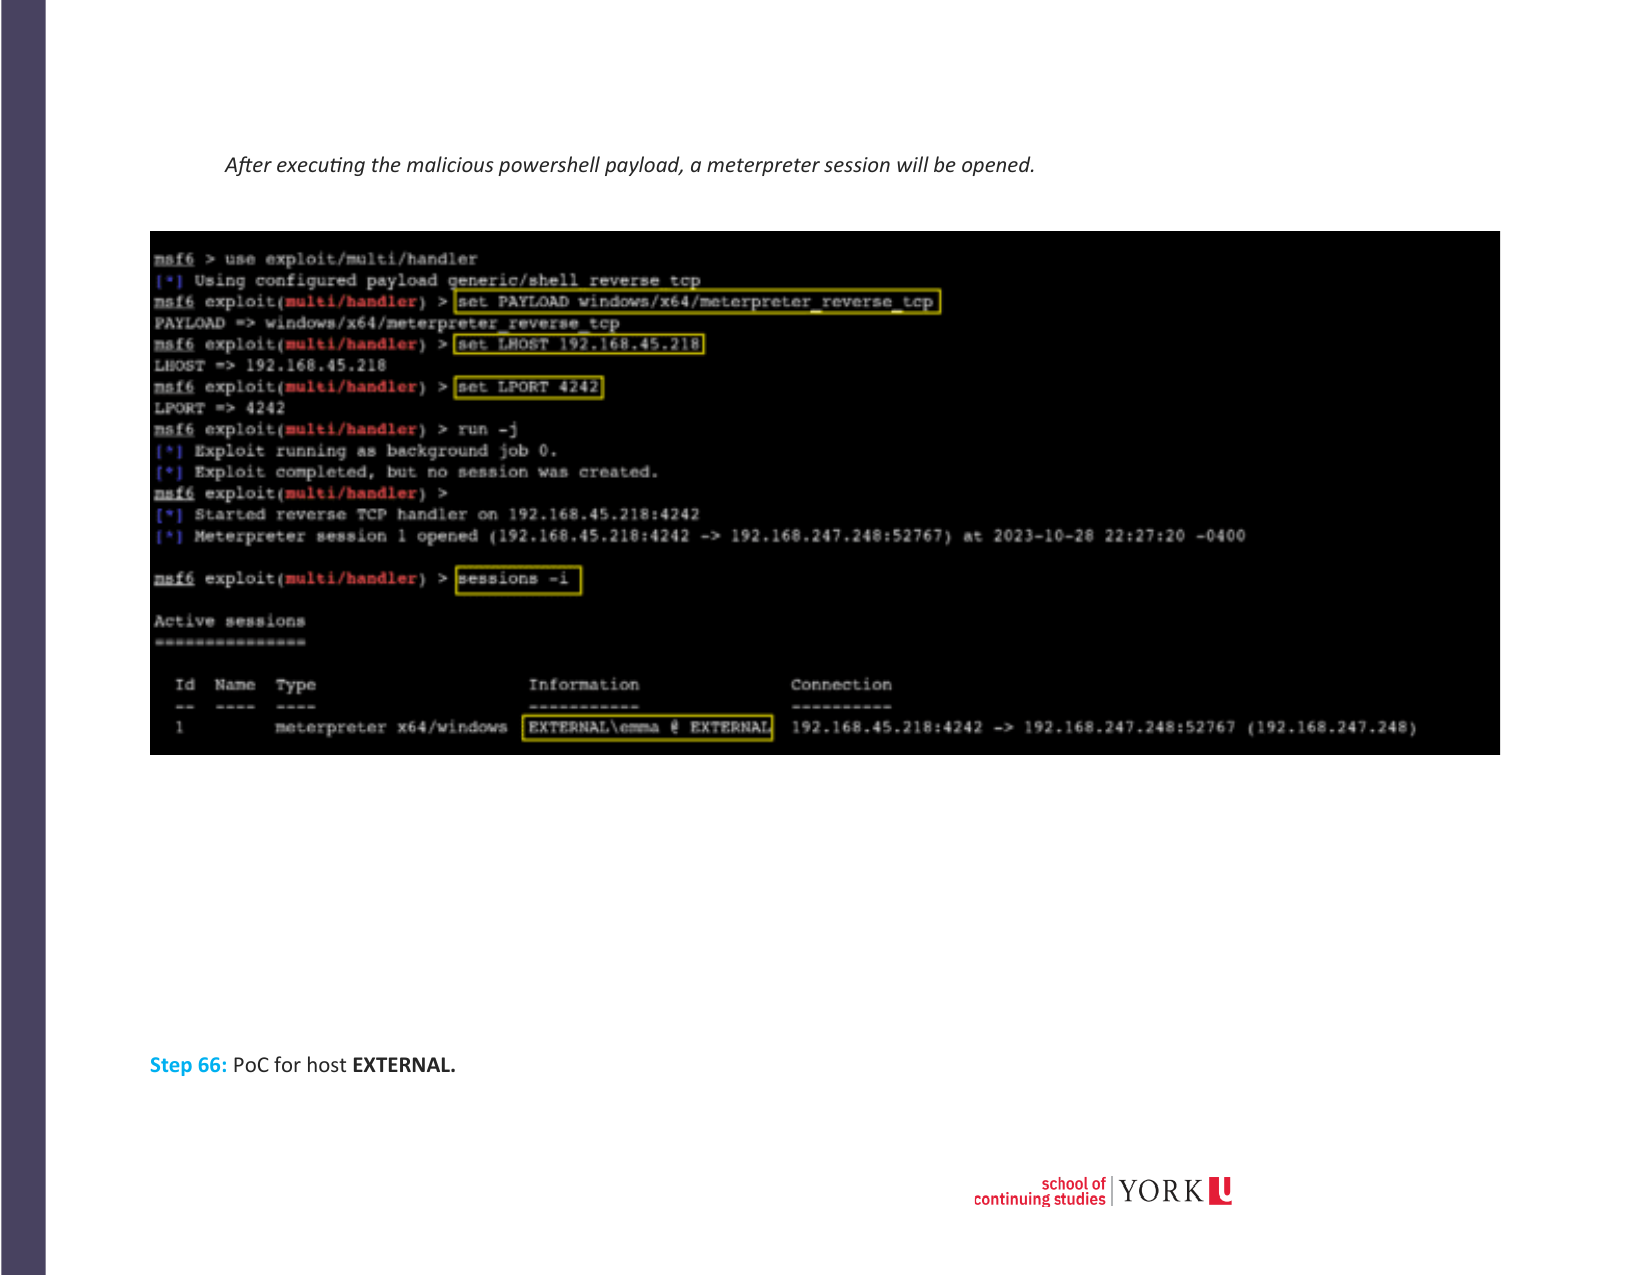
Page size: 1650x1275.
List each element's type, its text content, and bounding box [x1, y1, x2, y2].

picture [150, 231, 1500, 755]
text Step 66: PoC for host EXTERNAL. [150, 1050, 1500, 1078]
text After executing the malicious powershell payload, a meterpreter session will be opened. [150, 150, 1500, 178]
